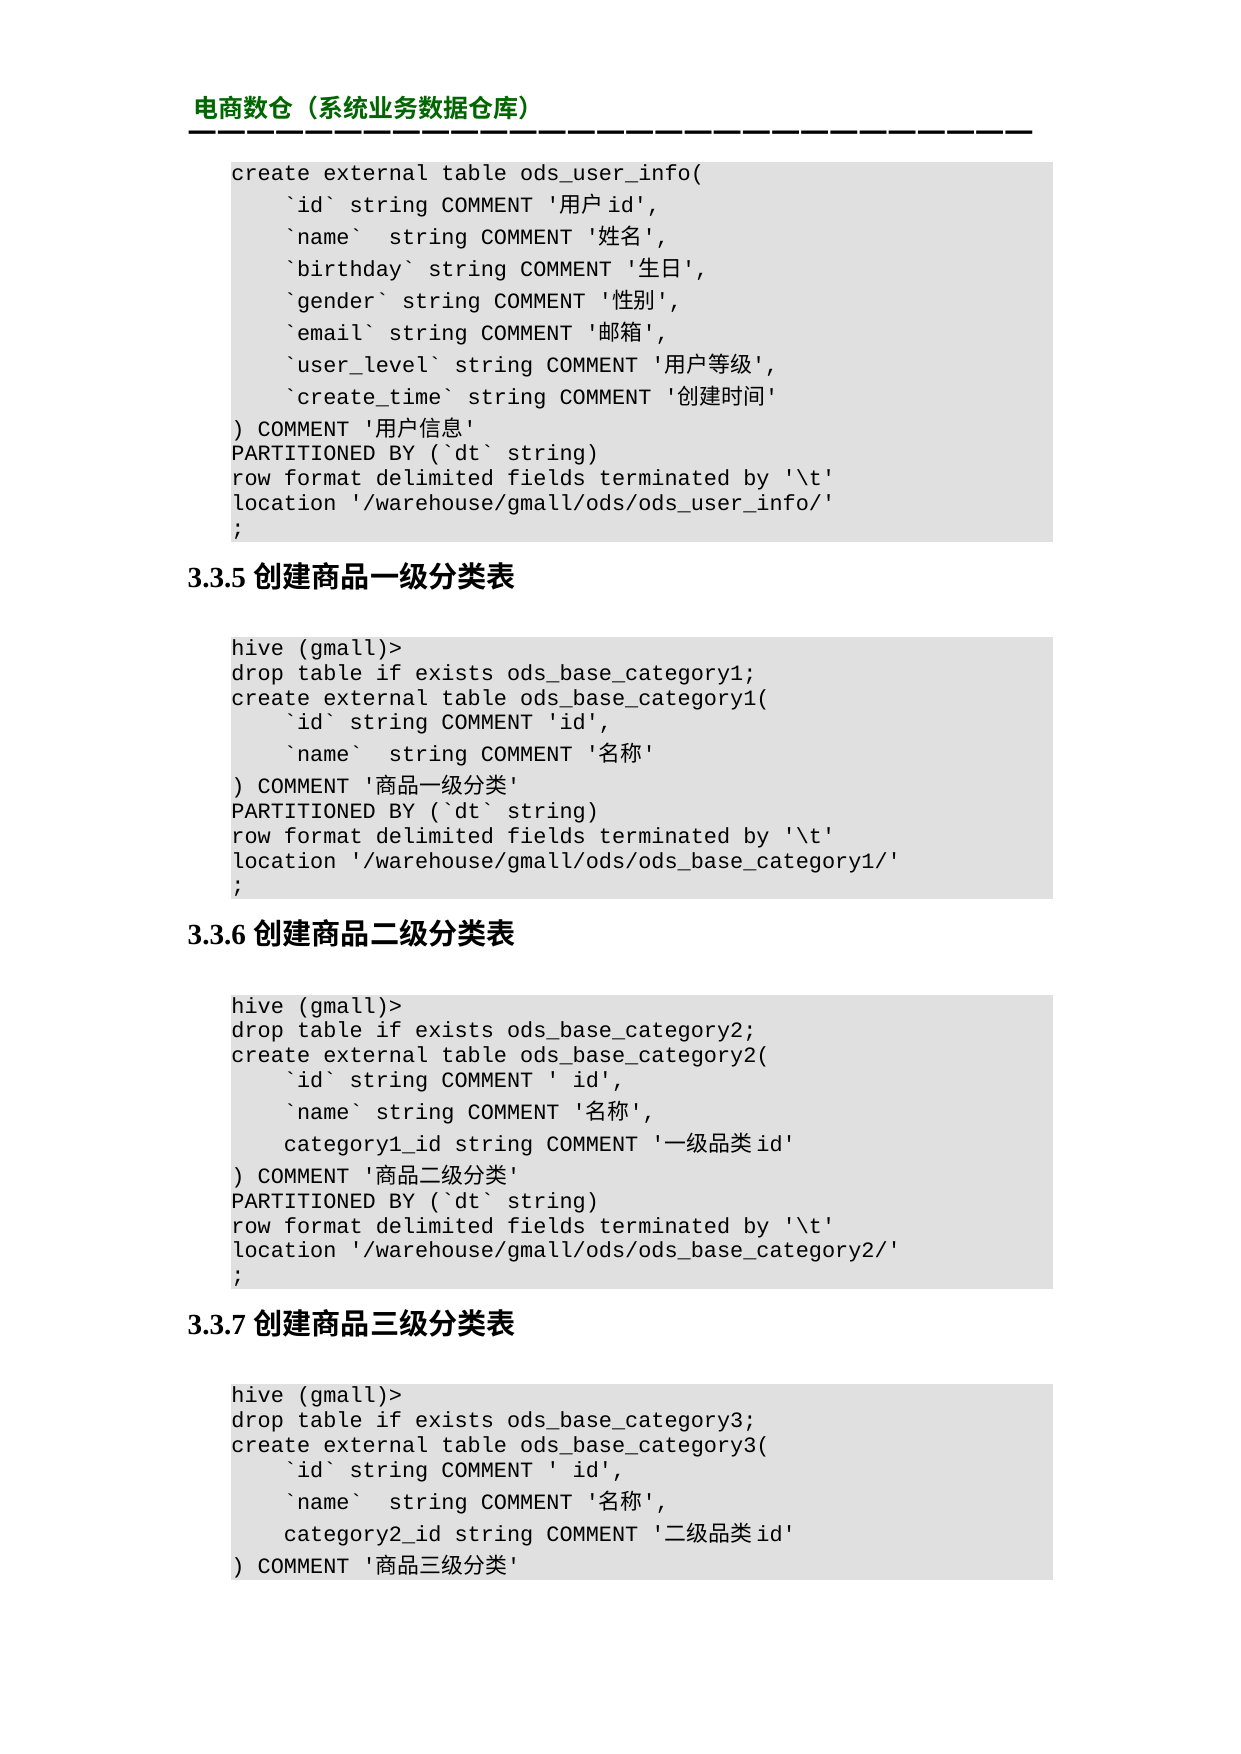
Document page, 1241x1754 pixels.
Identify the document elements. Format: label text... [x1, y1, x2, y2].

text create external table ods_base_category1( [231, 687, 1053, 712]
text `id` string COMMENT '用户id', [231, 187, 1053, 219]
text location '/warehouse/gmall/ods/ods_user_info/' [231, 492, 1053, 517]
text `id` string COMMENT ' id', [231, 1069, 1053, 1094]
text drop table if exists ods_base_category1; [231, 662, 1053, 687]
text `gender` string COMMENT '性别', [231, 283, 1053, 315]
text ) COMMENT '商品三级分类' [231, 1548, 1053, 1580]
text `name` string COMMENT '名称', [231, 1484, 1053, 1516]
text `birthday` string COMMENT '生日', [231, 251, 1053, 283]
text location '/warehouse/gmall/ods/ods_base_category2/' [231, 1239, 1053, 1264]
text create external table ods_base_category3( [231, 1434, 1053, 1459]
subtitle 3.3.6 创建商品二级分类表 [187, 899, 1053, 964]
text row format delimited fields terminated by '\t' [231, 825, 1053, 850]
text PARTITIONED BY (`dt` string) [231, 800, 1053, 825]
text hive (gmall)> [231, 1384, 1053, 1409]
subtitle 3.3.5 创建商品一级分类表 [187, 542, 1053, 607]
text `id` string COMMENT 'id', [231, 712, 1053, 736]
text row format delimited fields terminated by '\t' [231, 1215, 1053, 1239]
text ) COMMENT '商品二级分类' [231, 1158, 1053, 1190]
text category1_id string COMMENT '一级品类id' [231, 1126, 1053, 1158]
text `email` string COMMENT '邮箱', [231, 315, 1053, 347]
text `name` string COMMENT '名称', [231, 1094, 1053, 1126]
text drop table if exists ods_base_category2; [231, 1020, 1053, 1044]
text `name` string COMMENT '名称' [231, 736, 1053, 768]
text PARTITIONED BY (`dt` string) [231, 1190, 1053, 1215]
text ; [231, 875, 1053, 899]
text drop table if exists ods_base_category3; [231, 1409, 1053, 1434]
text row format delimited fields terminated by '\t' [231, 467, 1053, 492]
text ) COMMENT '用户信息' [231, 411, 1053, 443]
text location '/warehouse/gmall/ods/ods_base_category1/' [231, 850, 1053, 875]
text `user_level` string COMMENT '用户等级', [231, 347, 1053, 379]
text category2_id string COMMENT '二级品类id' [231, 1516, 1053, 1548]
text PARTITIONED BY (`dt` string) [231, 443, 1053, 467]
text `create_time` string COMMENT '创建时间' [231, 379, 1053, 411]
text ; [231, 1264, 1053, 1289]
text create external table ods_base_category2( [231, 1044, 1053, 1069]
subtitle 3.3.7 创建商品三级分类表 [187, 1289, 1053, 1354]
text ; [231, 517, 1053, 542]
text create external table ods_user_info( [231, 162, 1053, 187]
text hive (gmall)> [231, 637, 1053, 662]
text `id` string COMMENT ' id', [231, 1459, 1053, 1484]
text hive (gmall)> [231, 995, 1053, 1020]
text ) COMMENT '商品一级分类' [231, 768, 1053, 800]
text `name` string COMMENT '姓名', [231, 219, 1053, 251]
